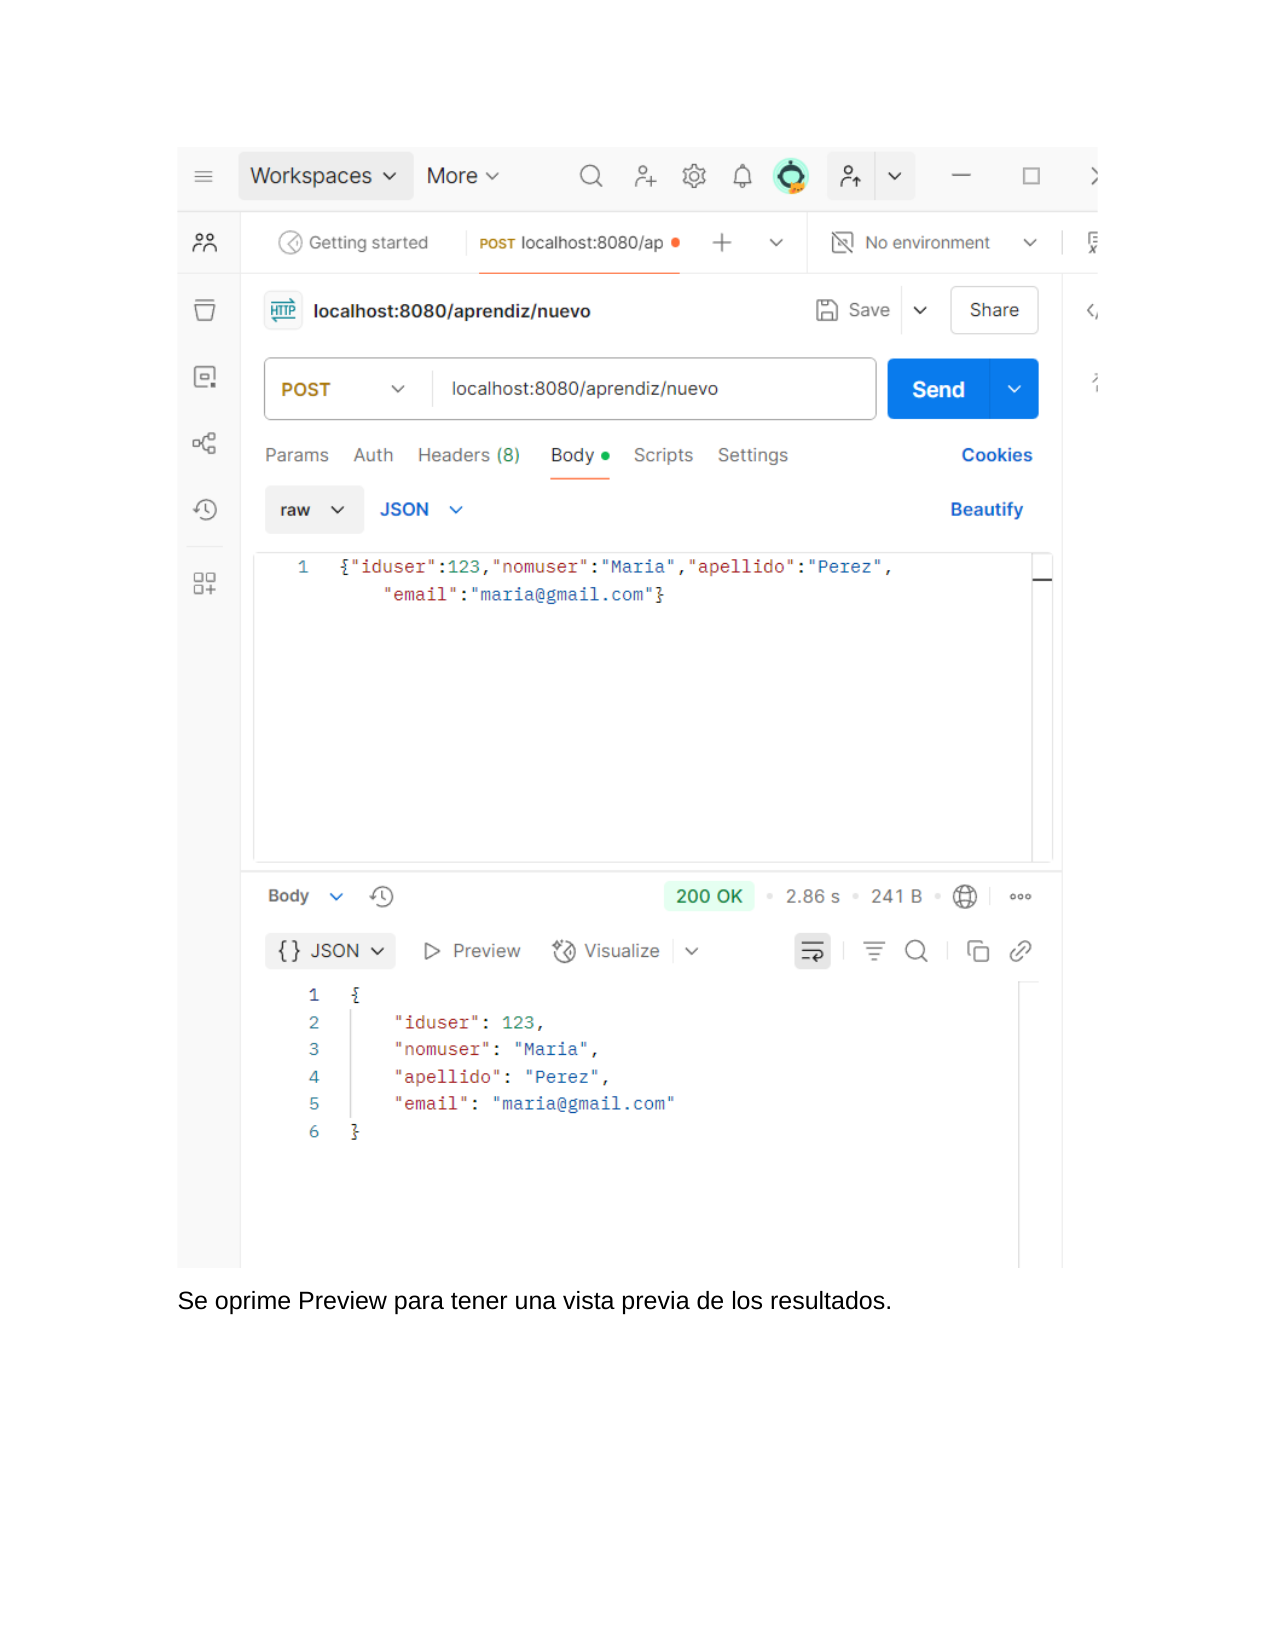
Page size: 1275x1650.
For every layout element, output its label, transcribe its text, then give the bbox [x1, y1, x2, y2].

picture [177, 147, 1098, 1268]
text Se oprime Preview para tener una vista previa de los resultados. [177, 1286, 1098, 1315]
